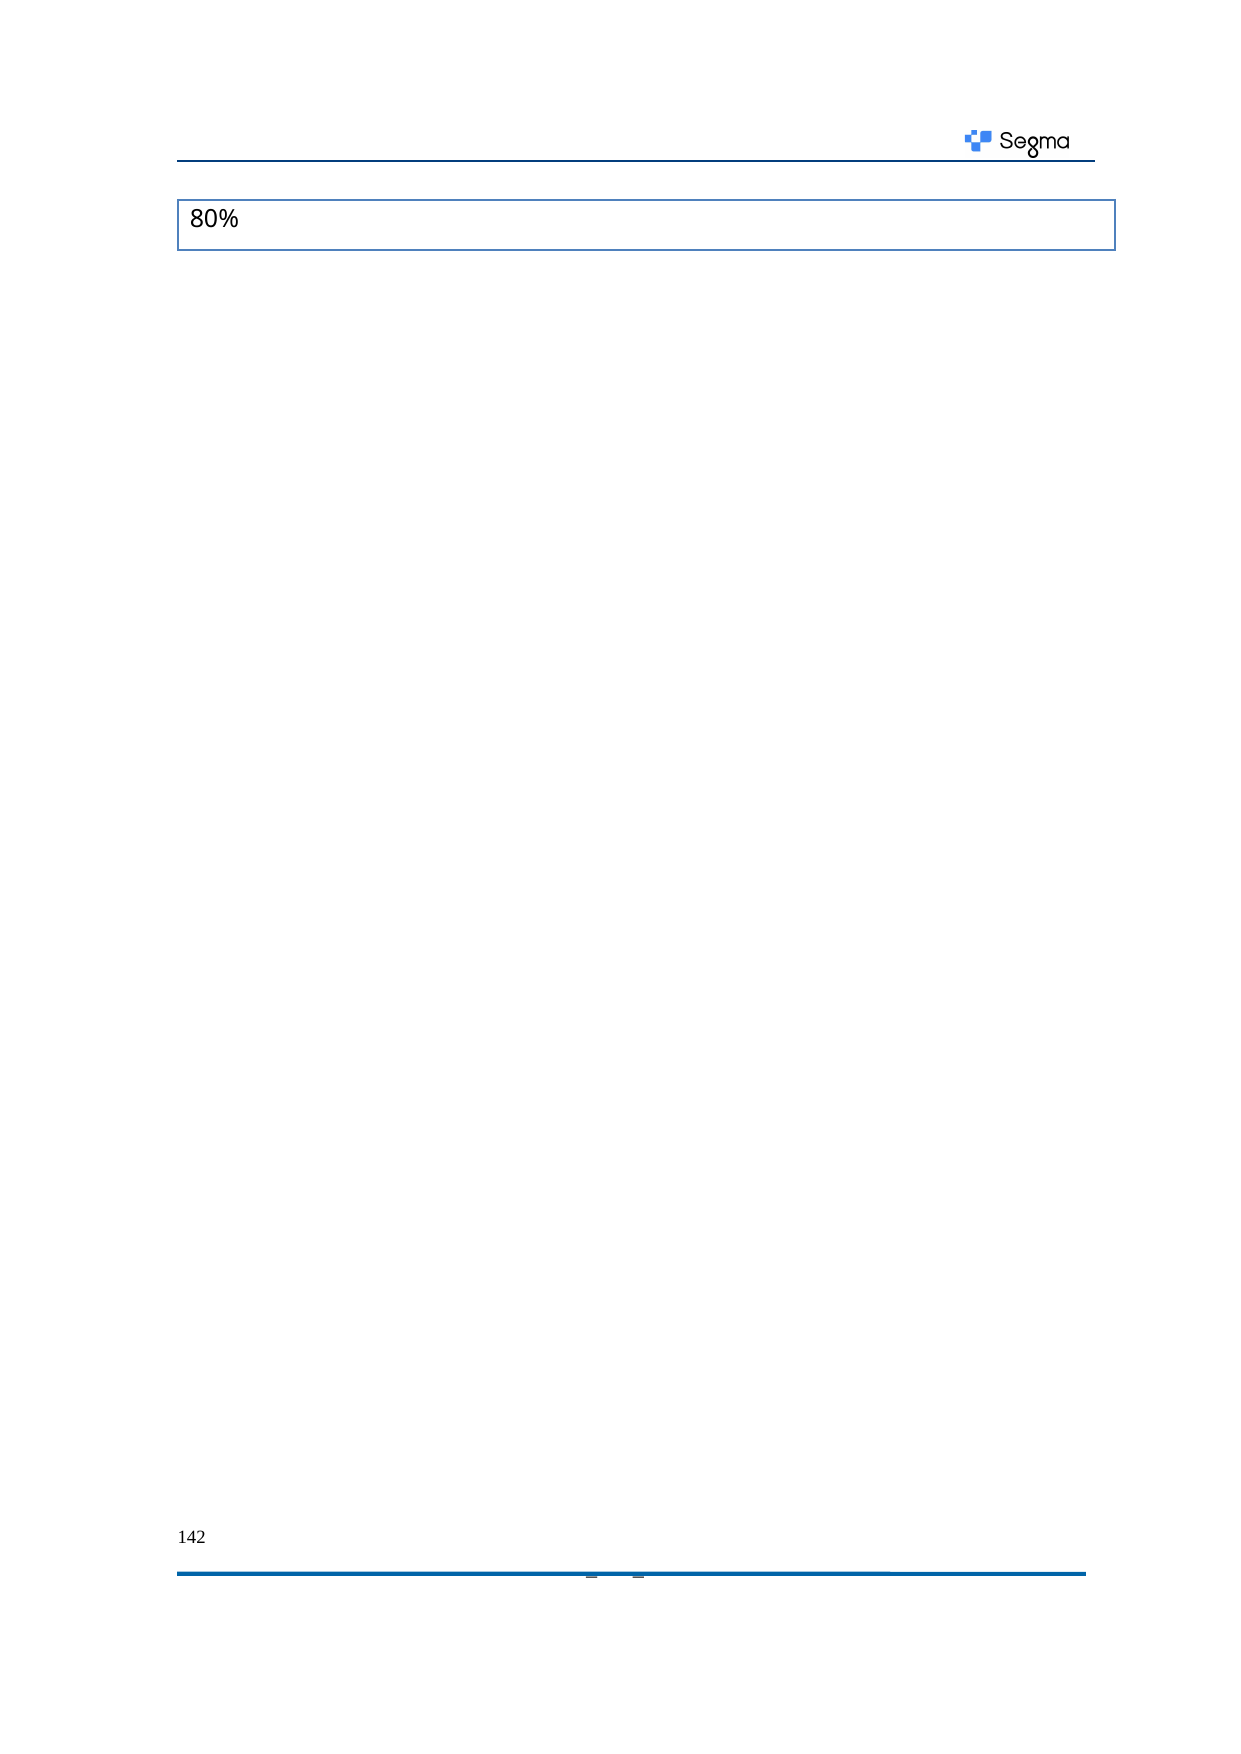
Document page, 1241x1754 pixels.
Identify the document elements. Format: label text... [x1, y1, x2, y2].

picture [964, 130, 1069, 158]
table_cell 80% [179, 201, 1114, 249]
